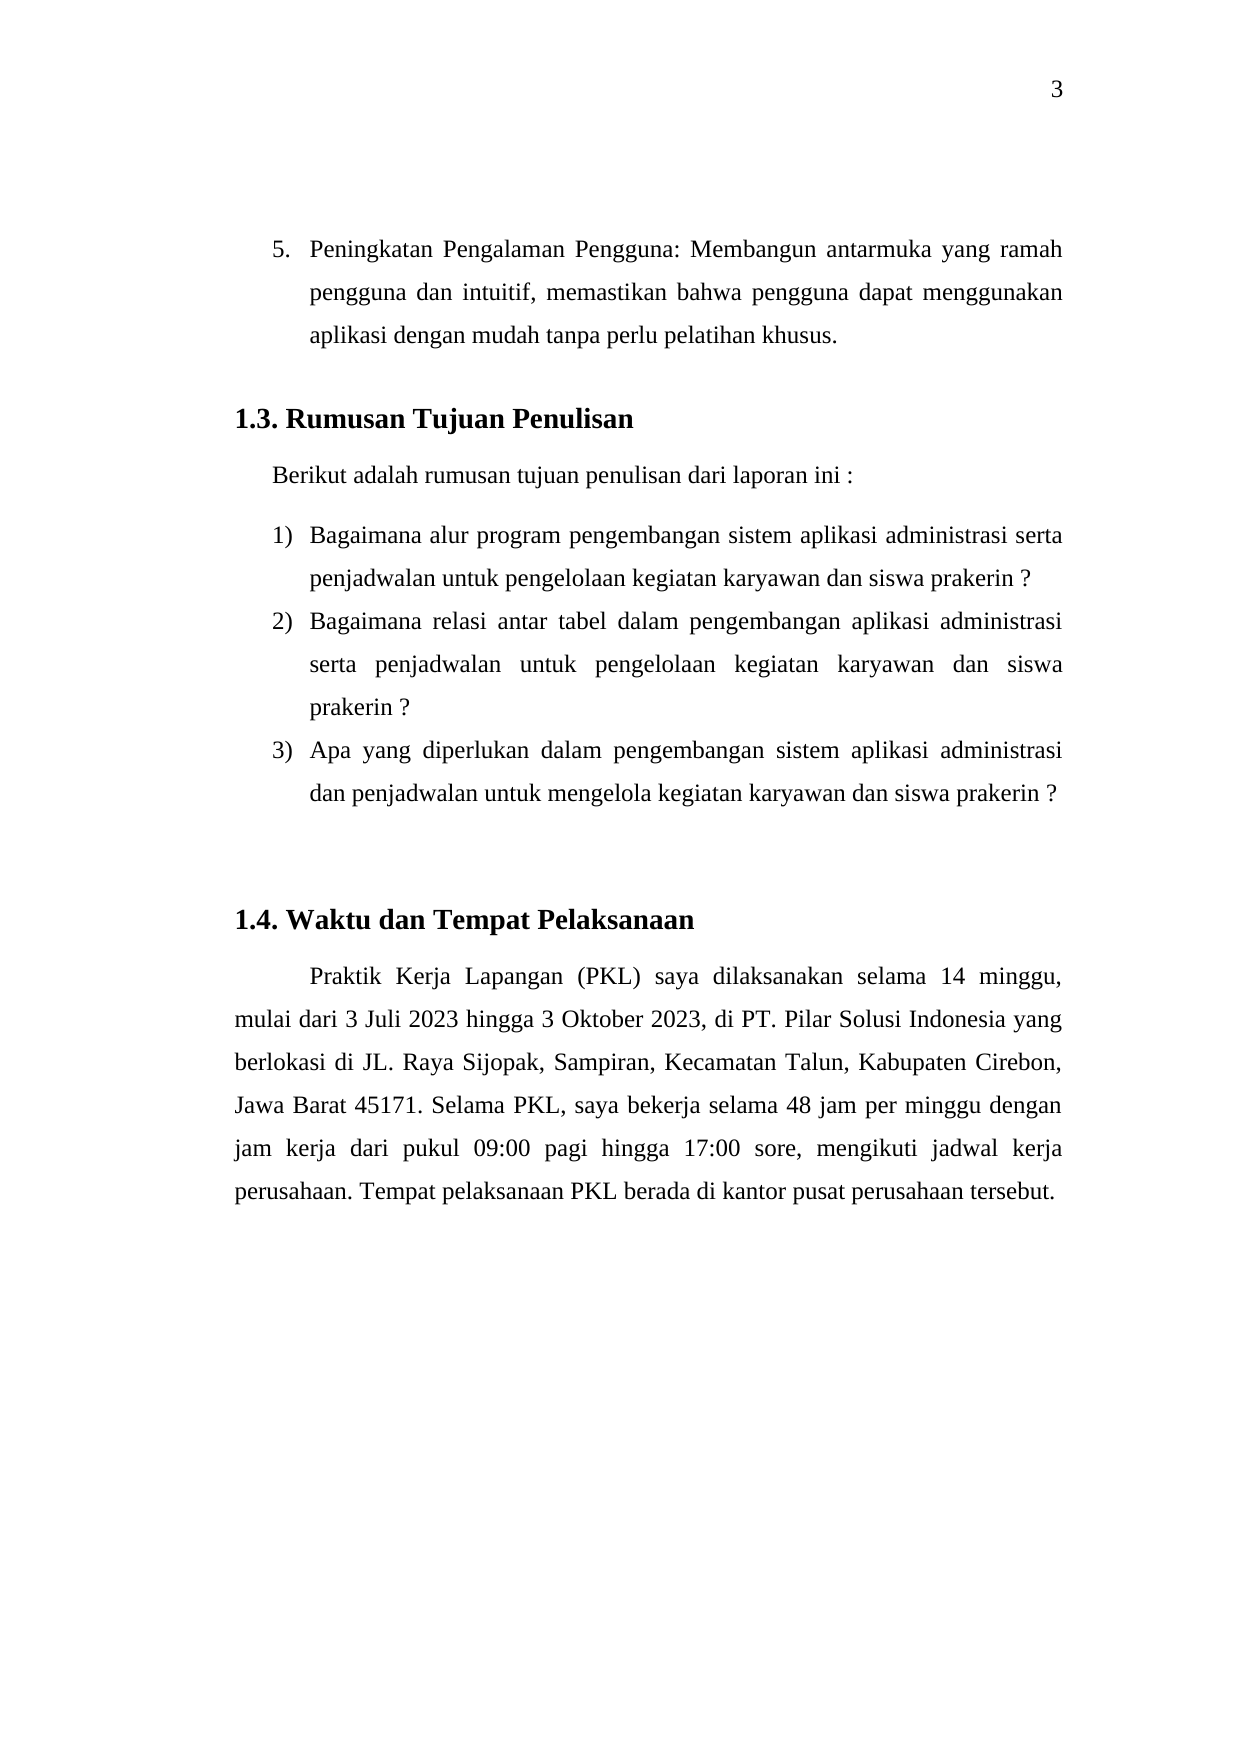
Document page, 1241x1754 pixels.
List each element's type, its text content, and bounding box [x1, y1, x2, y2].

text Praktik Kerja Lapangan (PKL) saya dilaksanakan selama 14 minggu, mulai dari 3 Juli 2023 hingga 3 Oktober 2023, di PT. Pilar Solusi Indonesia yang berlokasi di JL. Raya Sijopak, Sampiran, Kecamatan Talun, Kabupaten Cirebon, Jawa Barat 45171. Selama PKL, saya bekerja selama 48 jam per minggu dengan jam kerja dari pukul 09:00 pagi hingga 17:00 sore, mengikuti jadwal kerja perusahaan. Tempat pelaksanaan PKL berada di kantor pusat perusahaan tersebut. [234, 961, 1063, 1205]
subtitle 1.3. Rumusan Tujuan Penulisan [234, 401, 1063, 435]
text Berikut adalah rumusan tujuan penulisan dari laporan ini : [234, 460, 1063, 489]
list Bagaimana alur program pengembangan sistem aplikasi administrasi serta penjadwalan untuk pengelolaan kegiatan karyawan dan siswa prakerin ? [272, 520, 1063, 592]
list Apa yang diperlukan dalam pengembangan sistem aplikasi administrasi dan penjadwalan untuk mengelola kegiatan karyawan dan siswa prakerin ? [272, 735, 1063, 807]
list Bagaimana relasi antar tabel dalam pengembangan aplikasi administrasi serta penjadwalan untuk pengelolaan kegiatan karyawan dan siswa prakerin ? [272, 606, 1063, 721]
subtitle 1.4. Waktu dan Tempat Pelaksanaan [234, 902, 1063, 936]
list Peningkatan Pengalaman Pengguna: Membangun antarmuka yang ramah pengguna dan intuitif, memastikan bahwa pengguna dapat menggunakan aplikasi dengan mudah tanpa perlu pelatihan khusus. [272, 234, 1063, 349]
